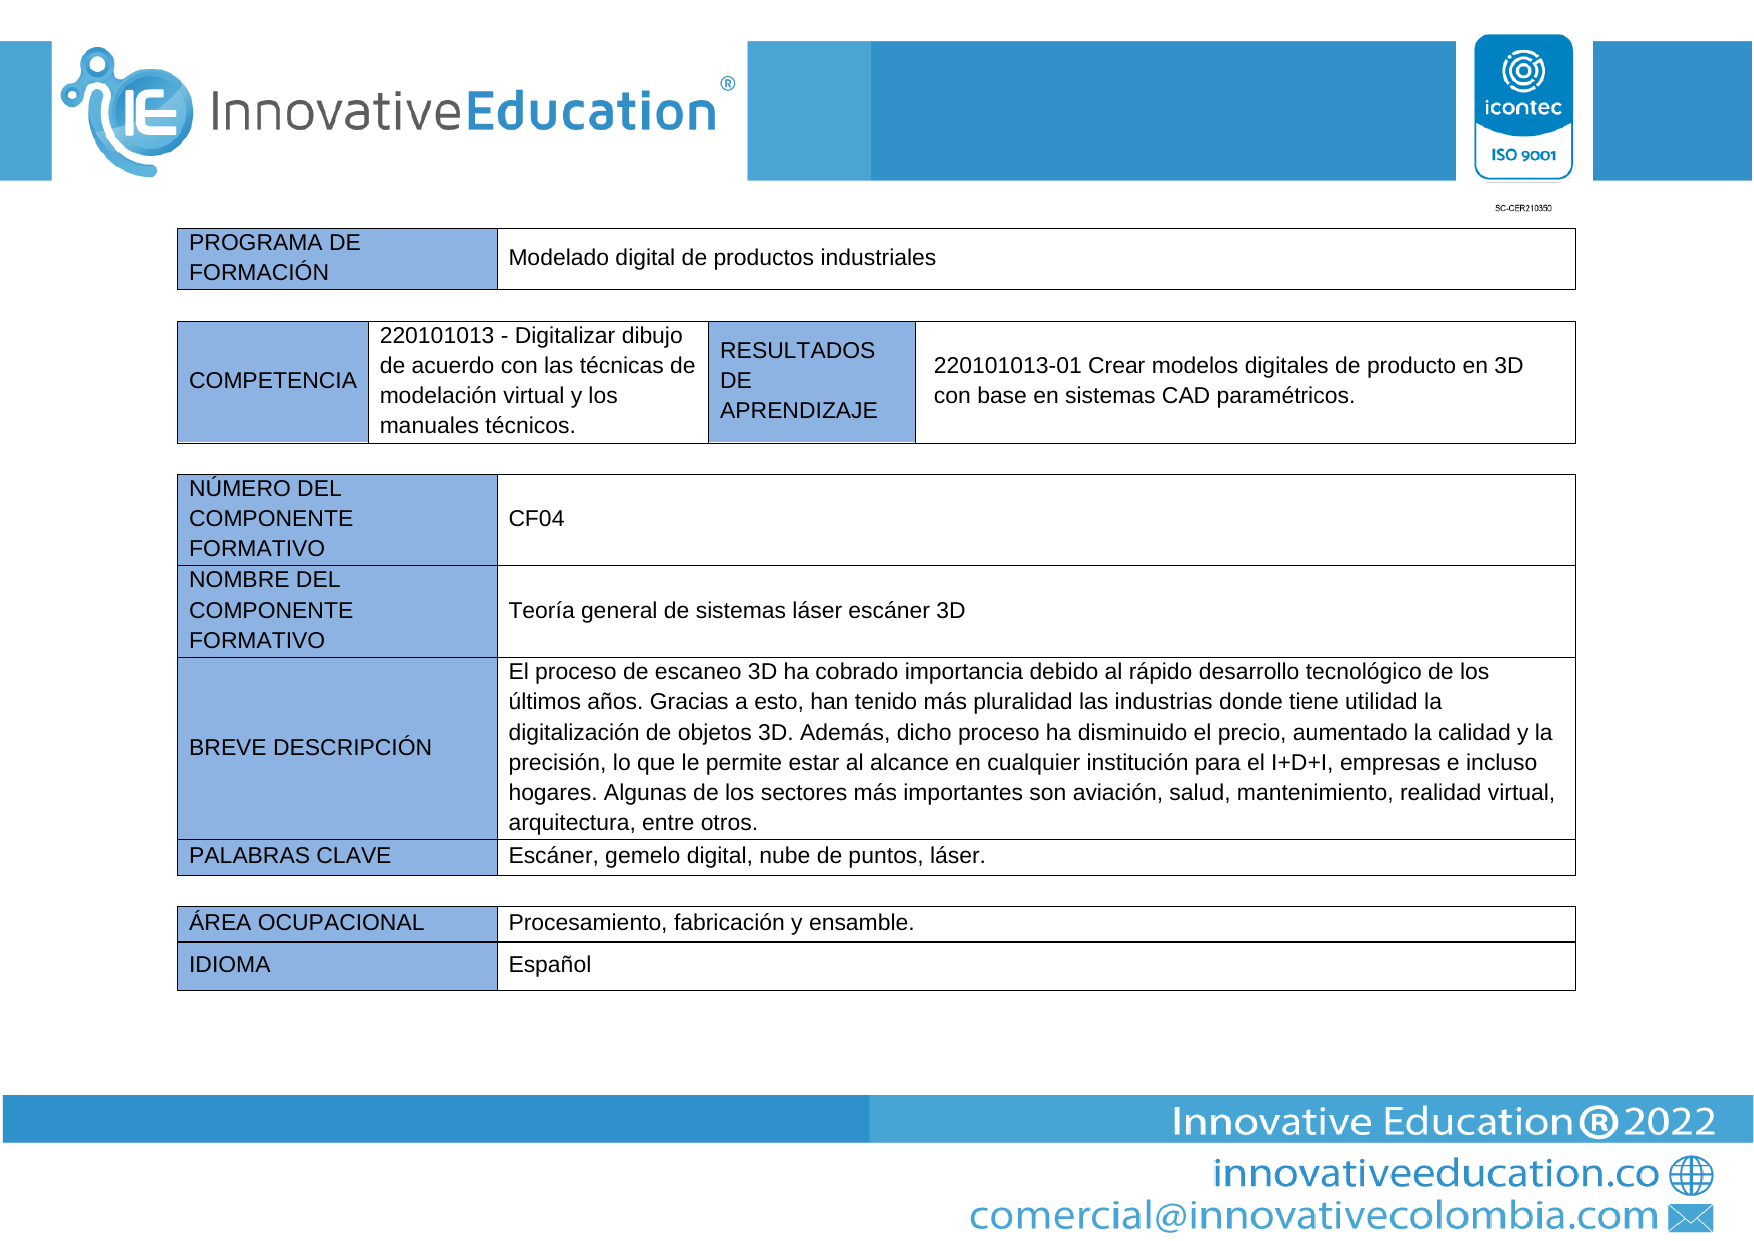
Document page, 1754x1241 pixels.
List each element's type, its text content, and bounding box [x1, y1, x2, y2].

table_cell Teoría general de sistemas láser escáner 3D [498, 566, 1575, 657]
table_cell PALABRAS CLAVE [178, 840, 497, 875]
table_cell El proceso de escaneo 3D ha cobrado importancia debido al rápido desarrollo tecnológico de los últimos años. Gracias a esto, han tenido más pluralidad las industrias donde tiene utilidad la digitalización de objetos 3D. Además, dicho proceso ha disminuido el precio, aumentado la calidad y la precisión, lo que le permite estar al alcance en cualquier institución para el I+D+I, empresas e incluso hogares. Algunas de los sectores más importantes son aviación, salud, mantenimiento, realidad virtual, arquitectura, entre otros. [498, 658, 1575, 839]
table_header RESULTADOS DE APRENDIZAJE [709, 322, 915, 442]
picture [1593, 28, 1752, 194]
table_header 220101013 - Digitalizar dibujo de acuerdo con las técnicas de modelación virtual y los manuales técnicos. [369, 322, 708, 442]
table_header ÁREA OCUPACIONAL [178, 907, 497, 941]
table_cell NOMBRE DEL COMPONENTE FORMATIVO [178, 566, 497, 657]
picture [2, 1093, 1754, 1239]
table_header Modelado digital de productos industriales [498, 229, 1575, 289]
table_header PROGRAMA DE FORMACIÓN [178, 229, 497, 289]
table_header COMPETENCIA [178, 322, 368, 442]
table_header 220101013-01 Crear modelos digitales de producto en 3D con base en sistemas CAD paramétricos. [916, 322, 1575, 442]
table_header Procesamiento, fabricación y ensamble. [498, 907, 1575, 941]
table_cell Español [498, 943, 1575, 990]
table_cell Escáner, gemelo digital, nube de puntos, láser. [498, 840, 1575, 875]
table_cell IDIOMA [178, 943, 497, 990]
picture [0, 28, 1456, 194]
picture [1471, 32, 1576, 214]
table_header CF04 [498, 475, 1575, 565]
table_cell BREVE DESCRIPCIÓN [178, 658, 497, 839]
table_header NÚMERO DEL COMPONENTE FORMATIVO [178, 475, 497, 565]
